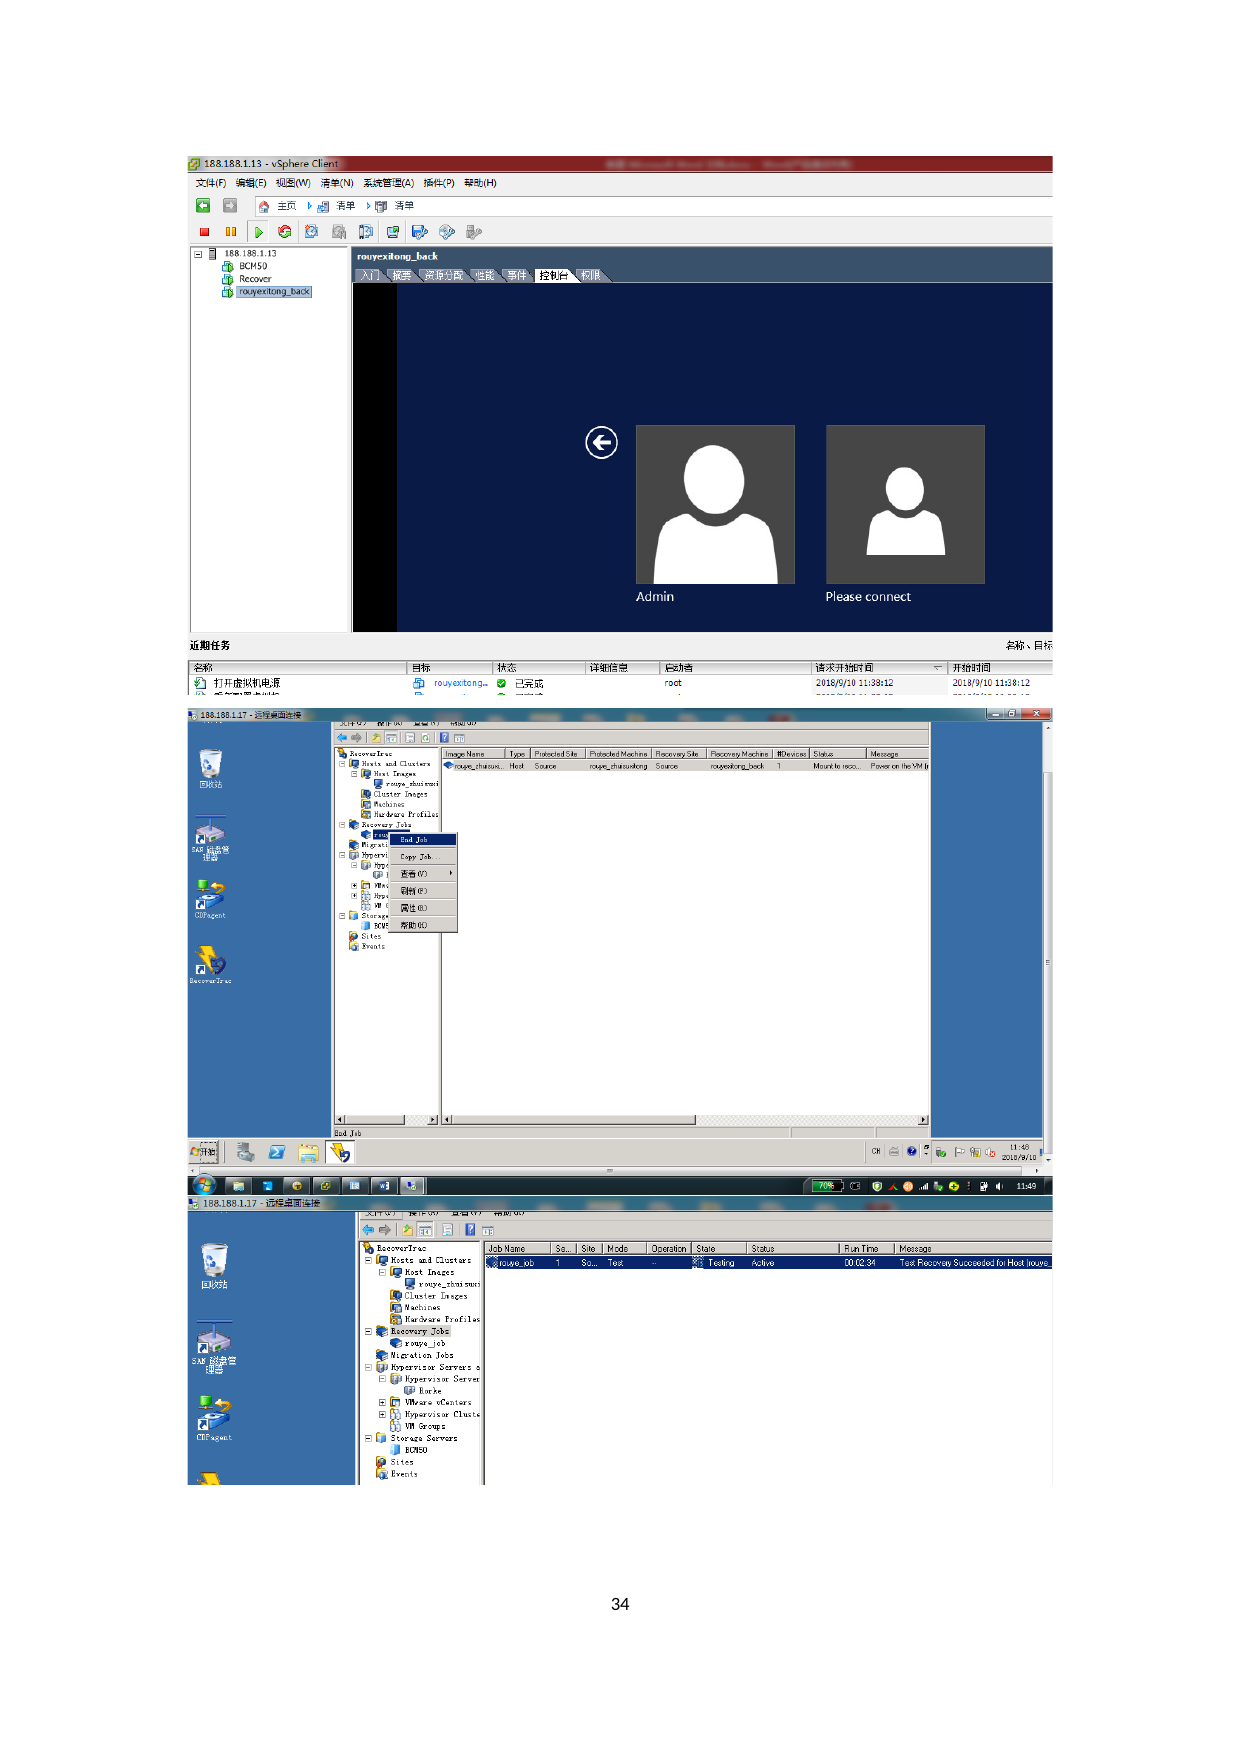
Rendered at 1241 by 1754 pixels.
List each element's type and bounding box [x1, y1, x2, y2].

picture [187, 156, 1053, 695]
picture [187, 1196, 1053, 1485]
picture [187, 708, 1053, 1195]
